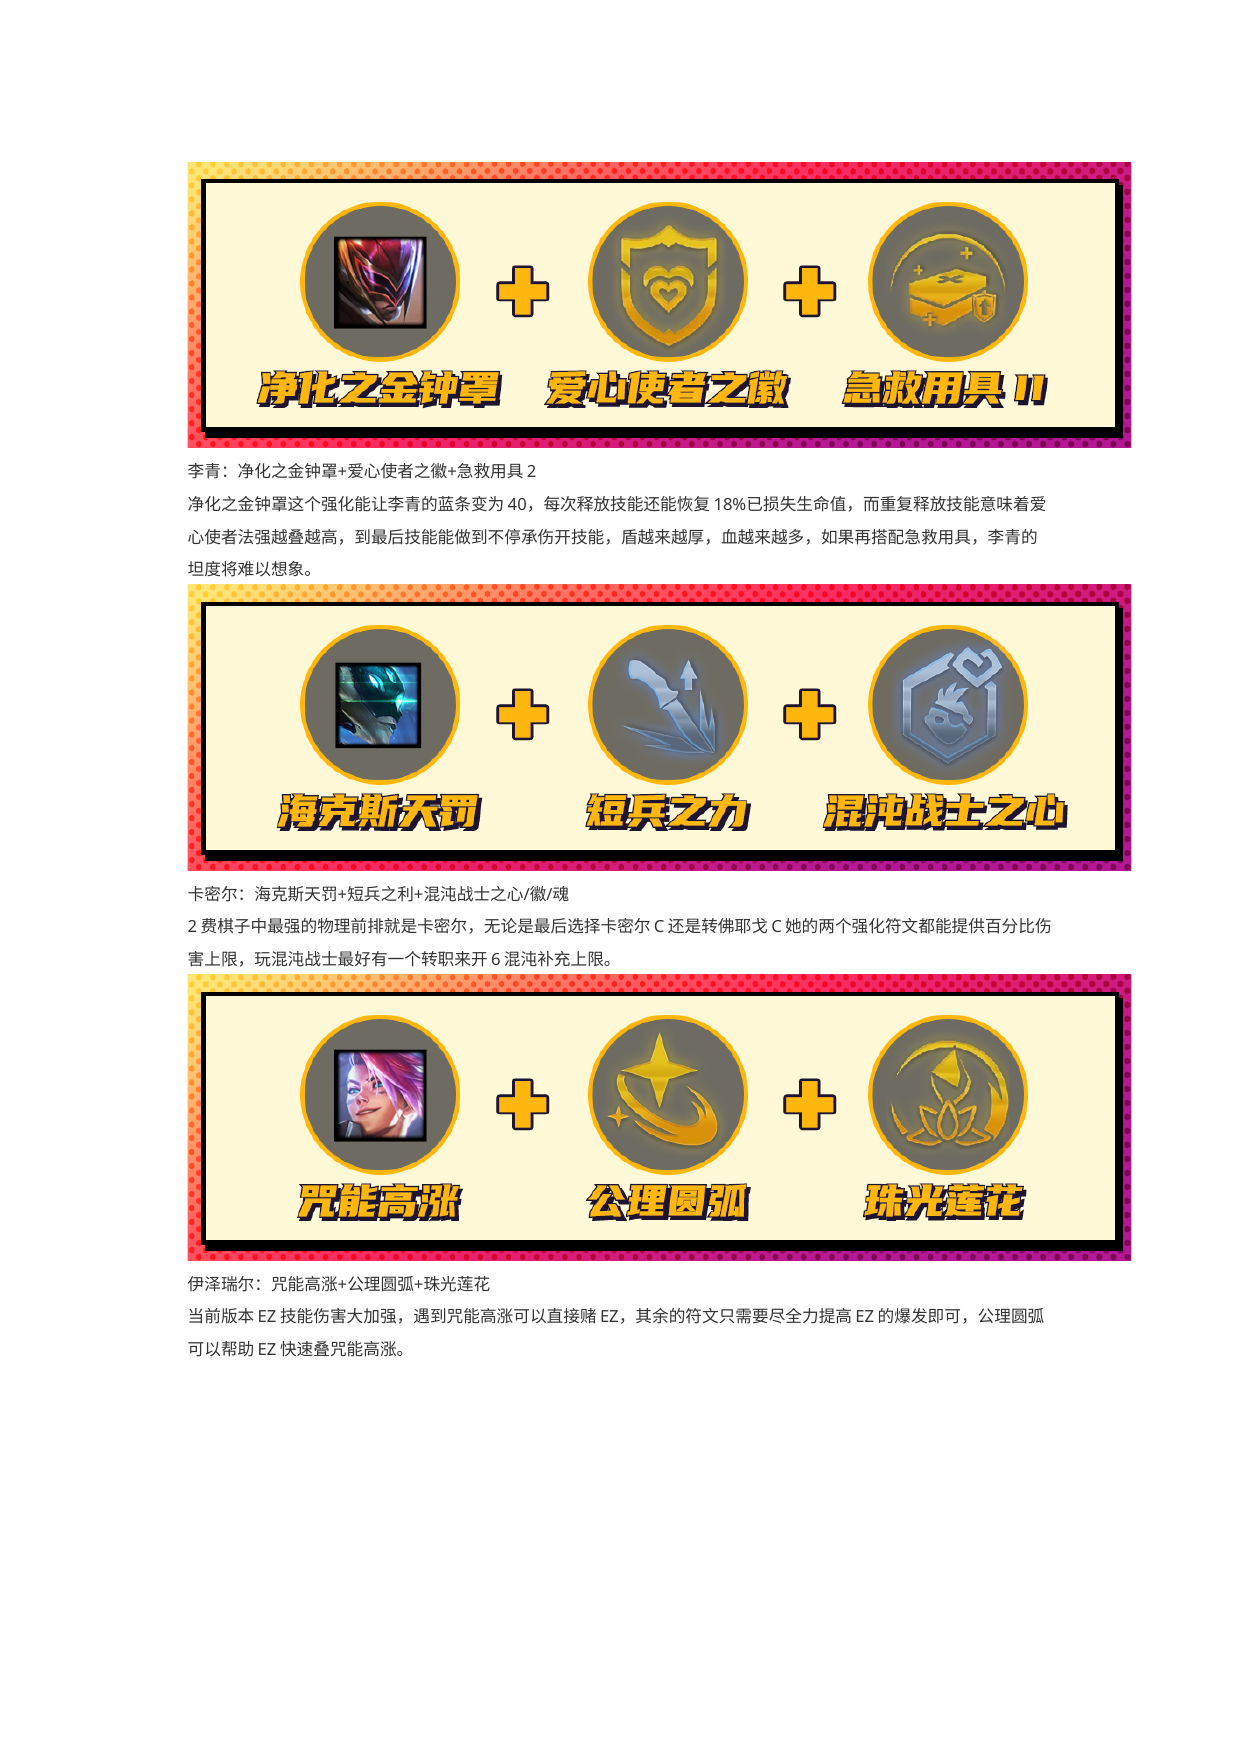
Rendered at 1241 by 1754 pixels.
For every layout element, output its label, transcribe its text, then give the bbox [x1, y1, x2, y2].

text 当前版本EZ技能伤害大加强，遇到咒能高涨可以直接赌EZ，其余的符文只需要尽全力提高EZ的爆发即可，公理圆弧可以帮助EZ快速叠咒能高涨。 [187, 1299, 1053, 1364]
picture [187, 584, 1132, 871]
text 2费棋子中最强的物理前排就是卡密尔，无论是最后选择卡密尔C还是转佛耶戈C她的两个强化符文都能提供百分比伤害上限，玩混沌战士最好有一个转职来开6混沌补充上限。 [187, 909, 1053, 974]
text 净化之金钟罩这个强化能让李青的蓝条变为40，每次释放技能还能恢复18%已损失生命值，而重复释放技能意味着爱心使者法强越叠越高，到最后技能能做到不停承伤开技能，盾越来越厚，血越来越多，如果再搭配急救用具，李青的坦度将难以想象。 [187, 487, 1053, 584]
text 卡密尔：海克斯天罚+短兵之利+混沌战士之心/徽/魂 [187, 877, 1053, 909]
picture [187, 974, 1132, 1261]
text 伊泽瑞尔：咒能高涨+公理圆弧+珠光莲花 [187, 1267, 1053, 1299]
text 李青：净化之金钟罩+爱心使者之徽+急救用具2 [187, 454, 1053, 487]
picture [187, 162, 1132, 448]
